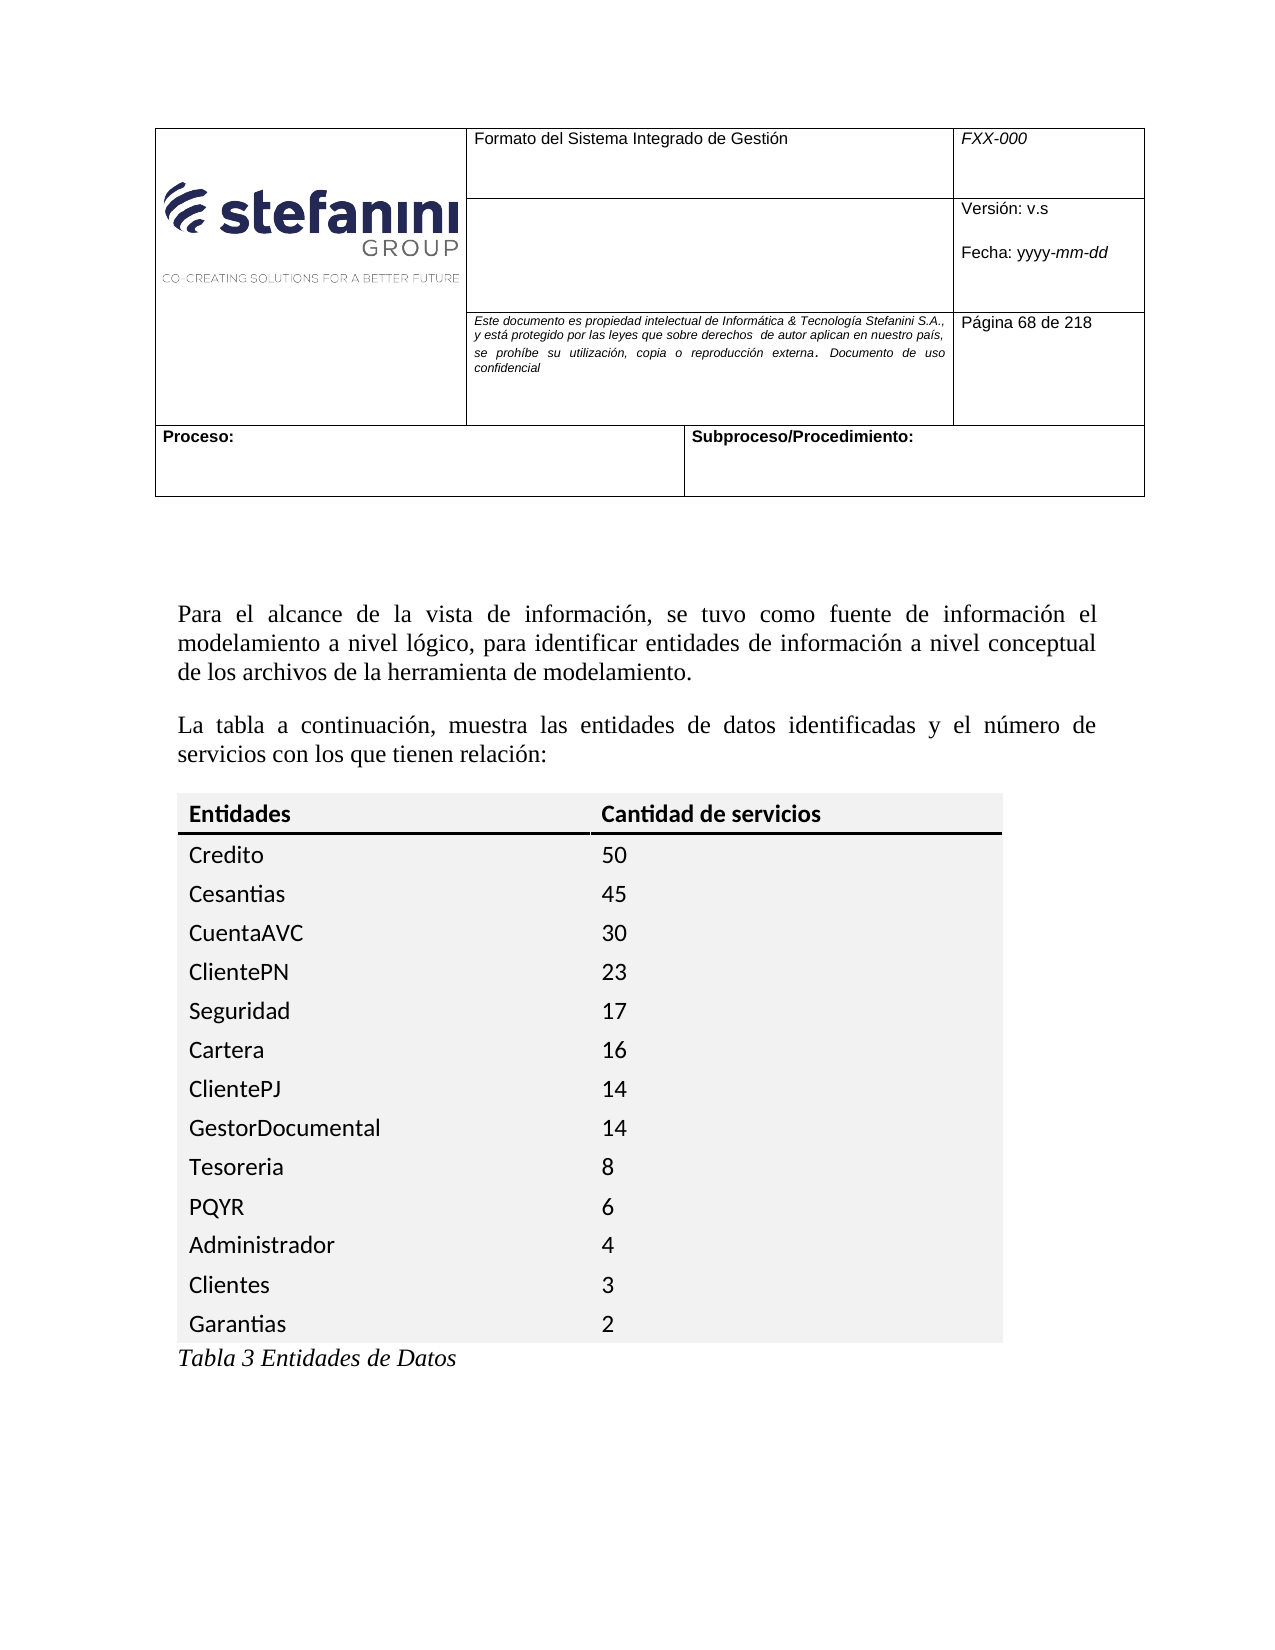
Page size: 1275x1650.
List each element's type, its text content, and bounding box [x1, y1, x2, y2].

table_cell Cartera [178, 1031, 590, 1069]
table_cell 45 [591, 874, 1002, 912]
table_cell CuentaAVC [178, 914, 590, 951]
table_cell Tesoreria [178, 1148, 590, 1186]
table_cell 14 [591, 1109, 1002, 1147]
table_cell Credito [178, 835, 590, 873]
table_cell 14 [591, 1070, 1002, 1108]
table_cell GestorDocumental [178, 1109, 590, 1147]
text Tabla 3 Entidades de Datos [177, 1343, 1098, 1372]
table_cell Cesantias [178, 874, 590, 912]
table_cell 30 [591, 914, 1002, 951]
table_cell 2 [591, 1304, 1002, 1342]
picture [162, 182, 460, 286]
table_header Entidades [178, 794, 590, 832]
table_cell Administrador [178, 1226, 590, 1264]
table_cell Clientes [178, 1265, 590, 1303]
table_cell 4 [591, 1226, 1002, 1264]
table_header Cantidad de servicios [591, 794, 1002, 832]
table_cell ClientePJ [178, 1070, 590, 1108]
table_cell 50 [591, 835, 1002, 873]
table_cell 17 [591, 992, 1002, 1029]
table_cell Garantias [178, 1304, 590, 1342]
text La tabla a continuación, muestra las entidades de datos identificadas y el número de servicios con los que tienen relación: [177, 711, 1098, 768]
table_cell PQYR [178, 1187, 590, 1225]
table_cell 8 [591, 1148, 1002, 1186]
table_cell 23 [591, 953, 1002, 991]
table_cell ClientePN [178, 953, 590, 991]
table_cell 6 [591, 1187, 1002, 1225]
table_cell Seguridad [178, 992, 590, 1029]
table_cell 3 [591, 1265, 1002, 1303]
text Para el alcance de la vista de información, se tuvo como fuente de información el modelamiento a nivel lógico, para identificar entidades de información a nivel conceptual de los archivos de la herramienta de modelamiento. [177, 599, 1098, 686]
table_cell 16 [591, 1031, 1002, 1069]
